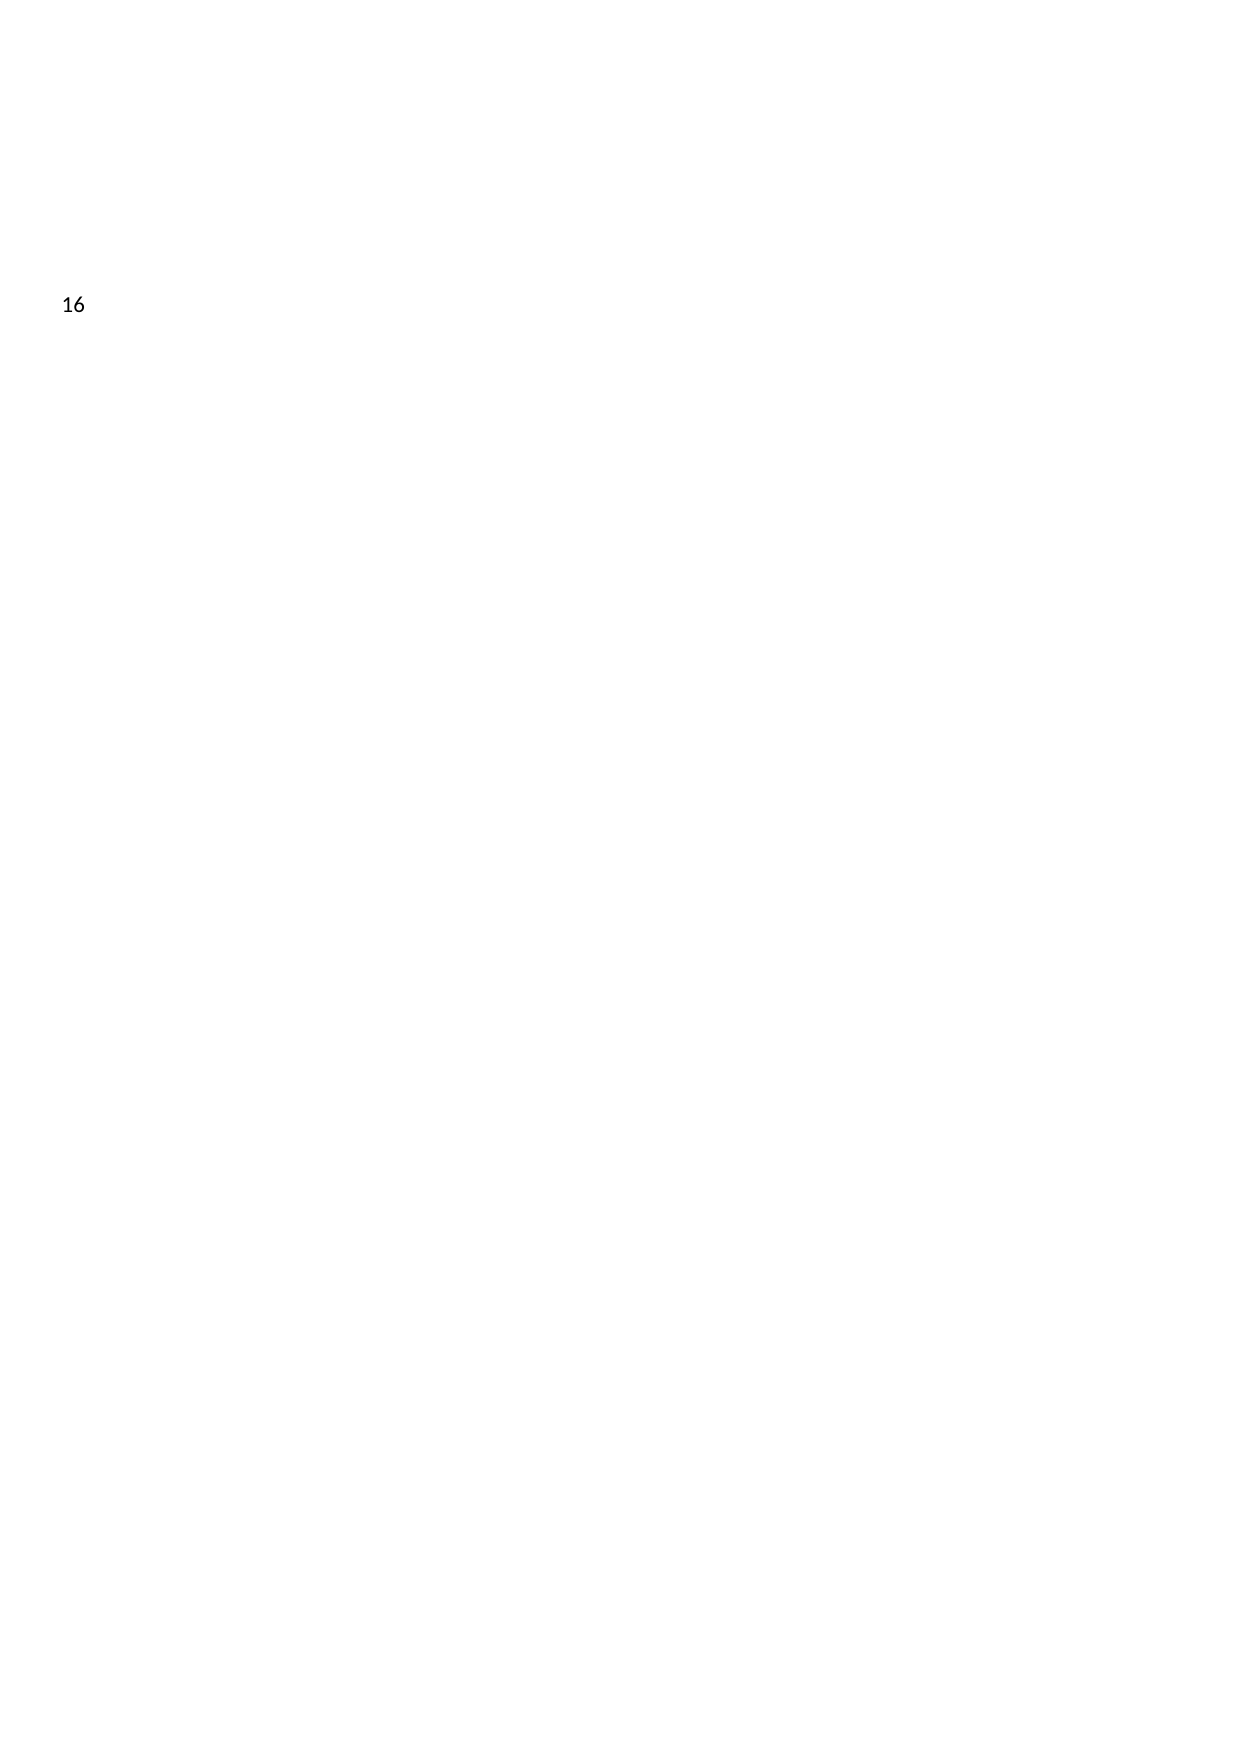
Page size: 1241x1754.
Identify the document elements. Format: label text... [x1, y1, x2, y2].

text 16 [61, 291, 1090, 319]
